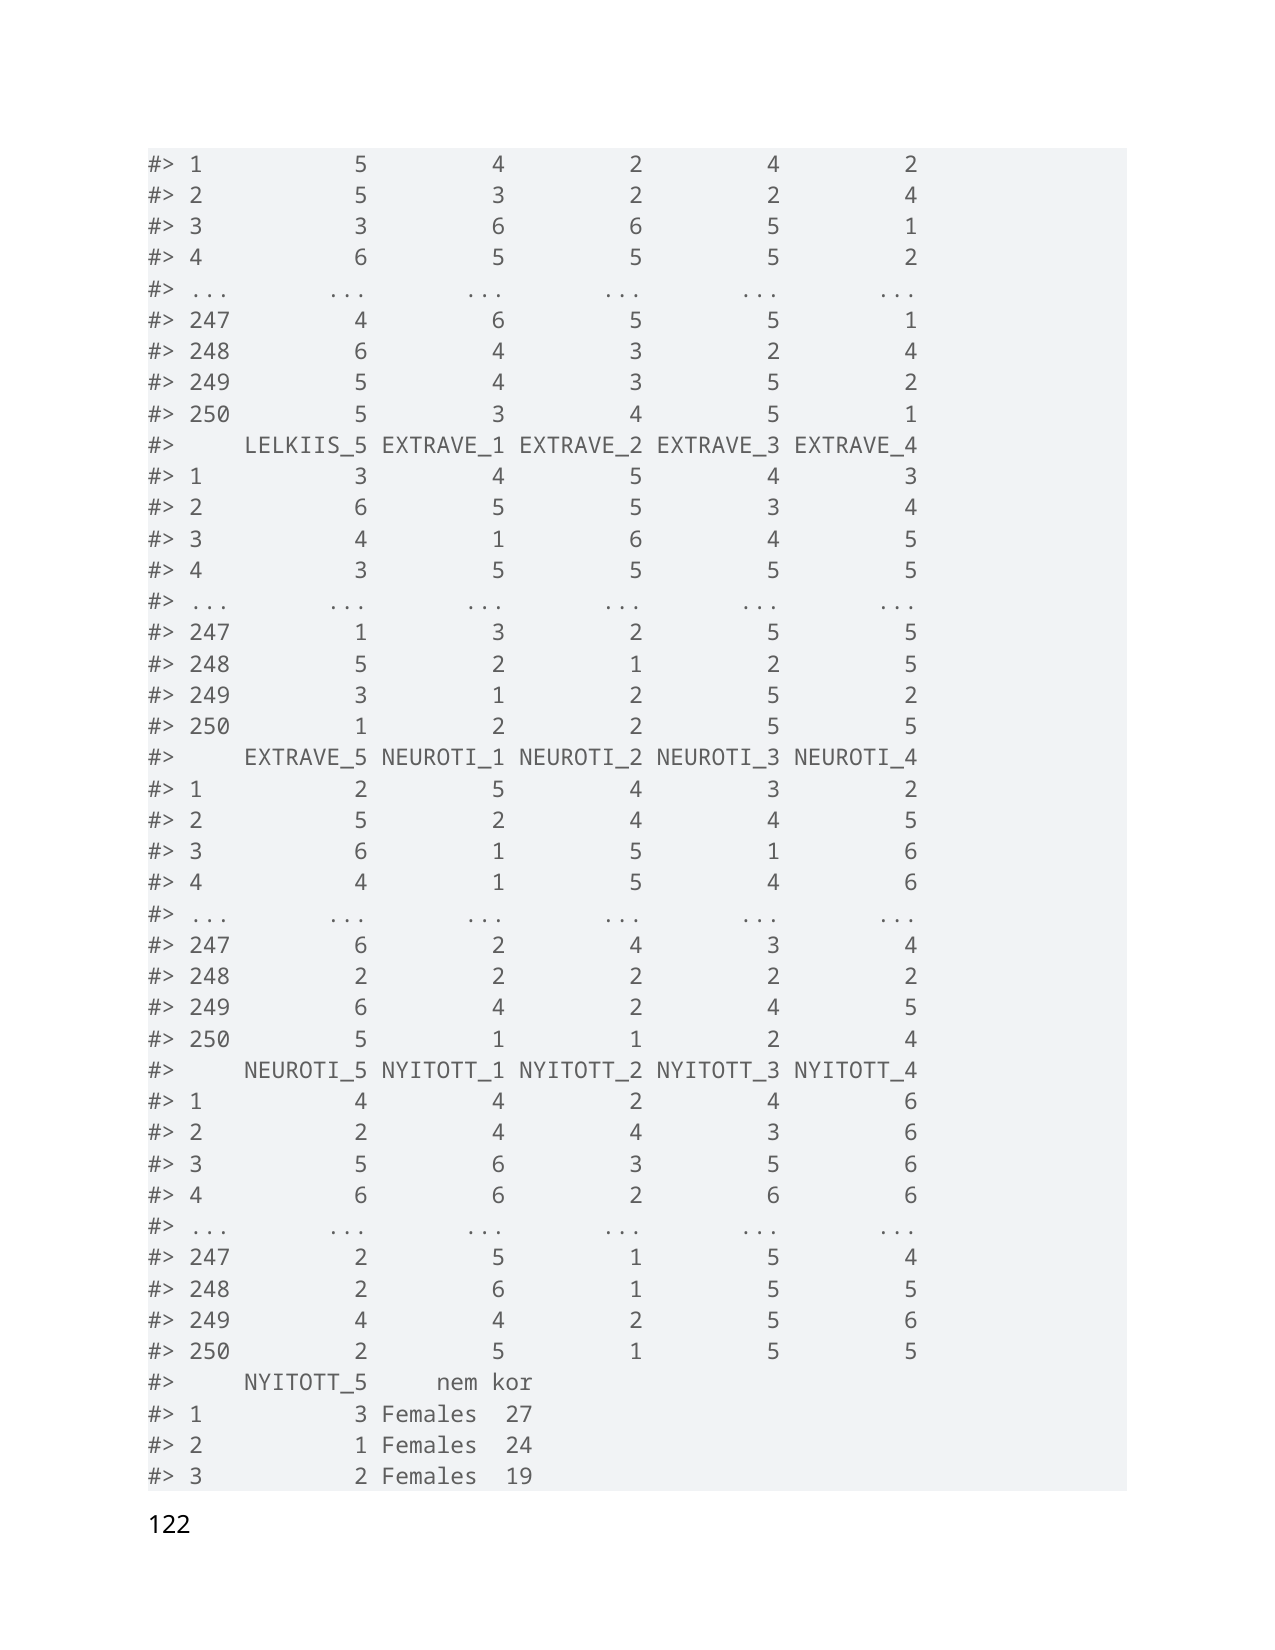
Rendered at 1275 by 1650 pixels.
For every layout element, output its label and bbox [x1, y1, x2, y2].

text [533, 148, 1127, 1491]
